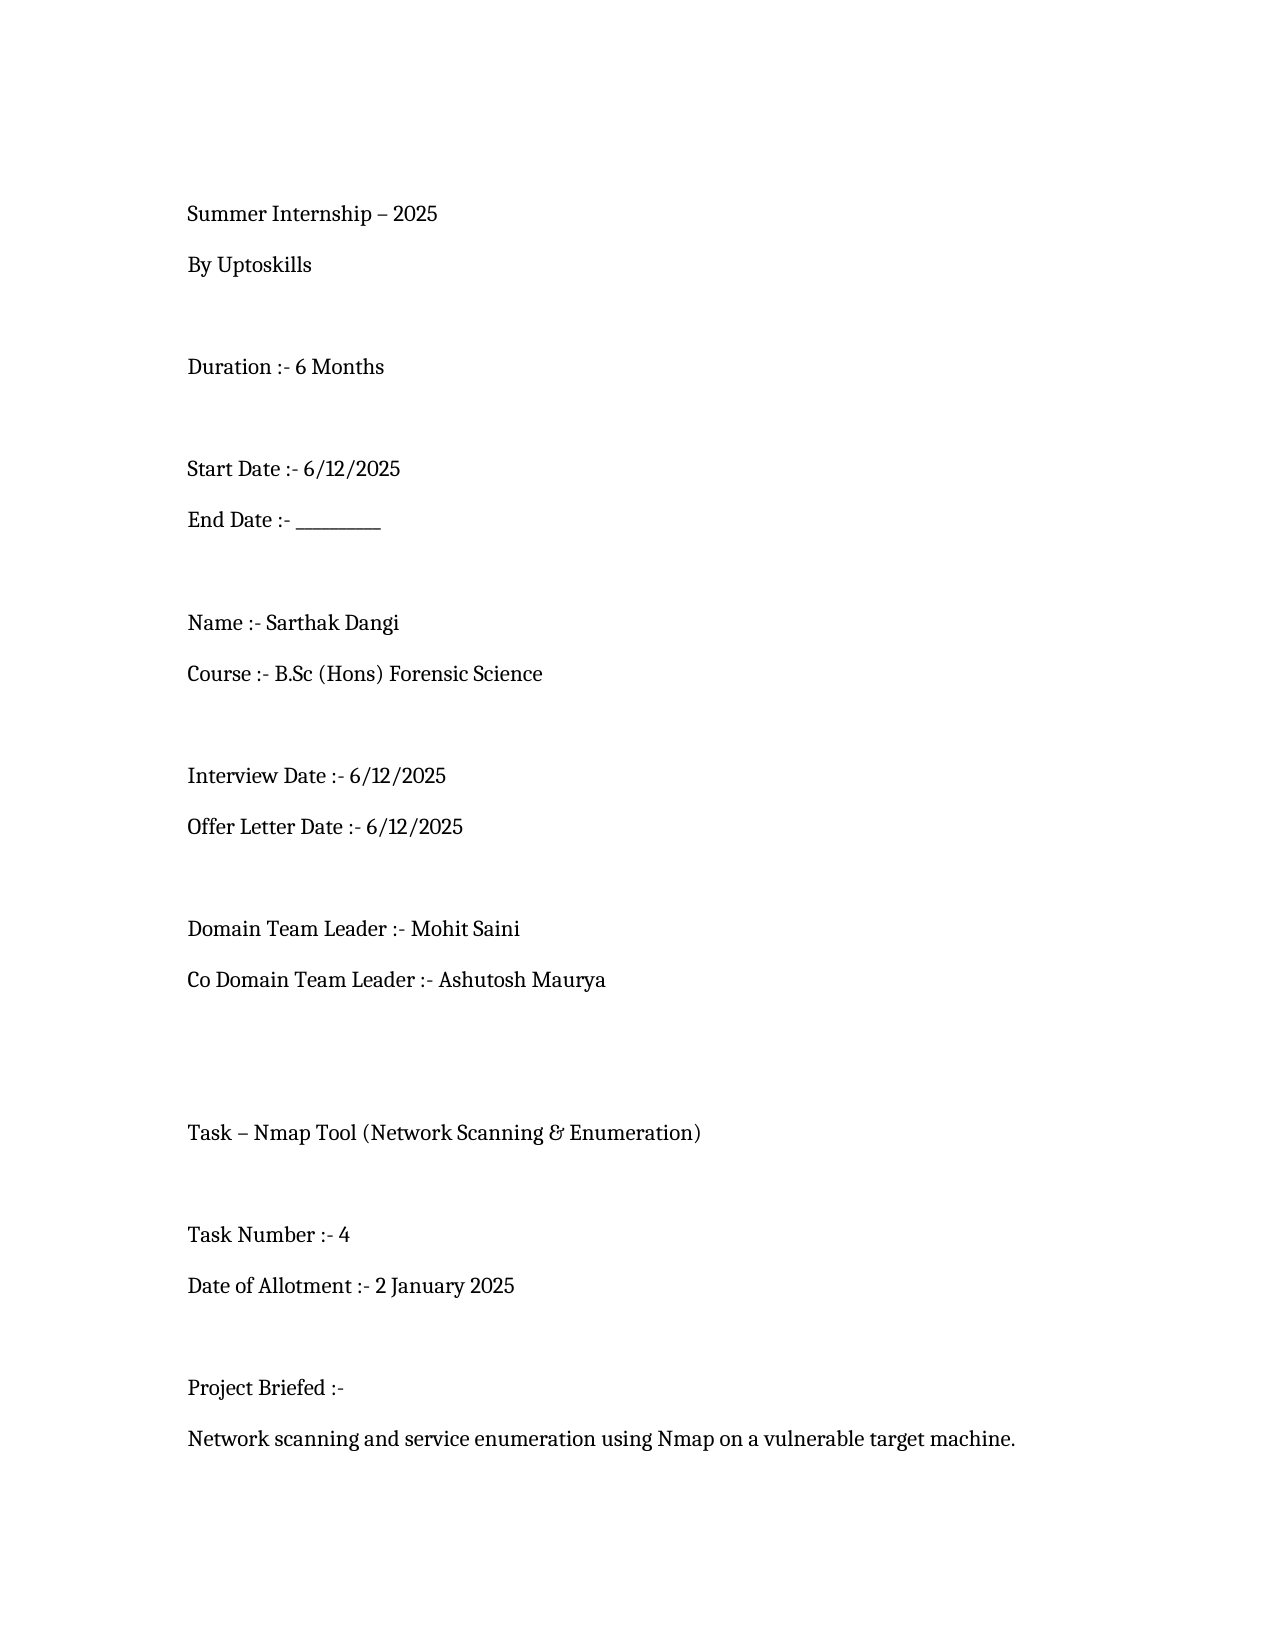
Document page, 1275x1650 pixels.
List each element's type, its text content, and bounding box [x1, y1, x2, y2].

text Project Briefed :- [187, 1375, 1087, 1401]
text Start Date :- 6/12/2025 [187, 456, 1087, 483]
text Course :- B.Sc (Hons) Forensic Science [187, 660, 1087, 687]
text Interview Date :- 6/12/2025 [187, 762, 1087, 789]
text Date of Allotment :- 2 January 2025 [187, 1273, 1087, 1299]
text Summer Internship – 2025 [187, 201, 1087, 227]
text Domain Team Leader :- Mohit Saini [187, 916, 1087, 942]
text Task Number :- 4 [187, 1222, 1087, 1248]
text Network scanning and service enumeration using Nmap on a vulnerable target machine. [187, 1426, 1087, 1452]
text Name :- Sarthak Dangi [187, 609, 1087, 636]
text End Date :- __________ [187, 507, 1087, 534]
text Task – Nmap Tool (Network Scanning & Enumeration) [187, 1120, 1087, 1146]
text By Uptoskills [187, 252, 1087, 278]
text Offer Letter Date :- 6/12/2025 [187, 813, 1087, 840]
text Duration :- 6 Months [187, 354, 1087, 381]
text Co Domain Team Leader :- Ashutosh Maurya [187, 967, 1087, 993]
